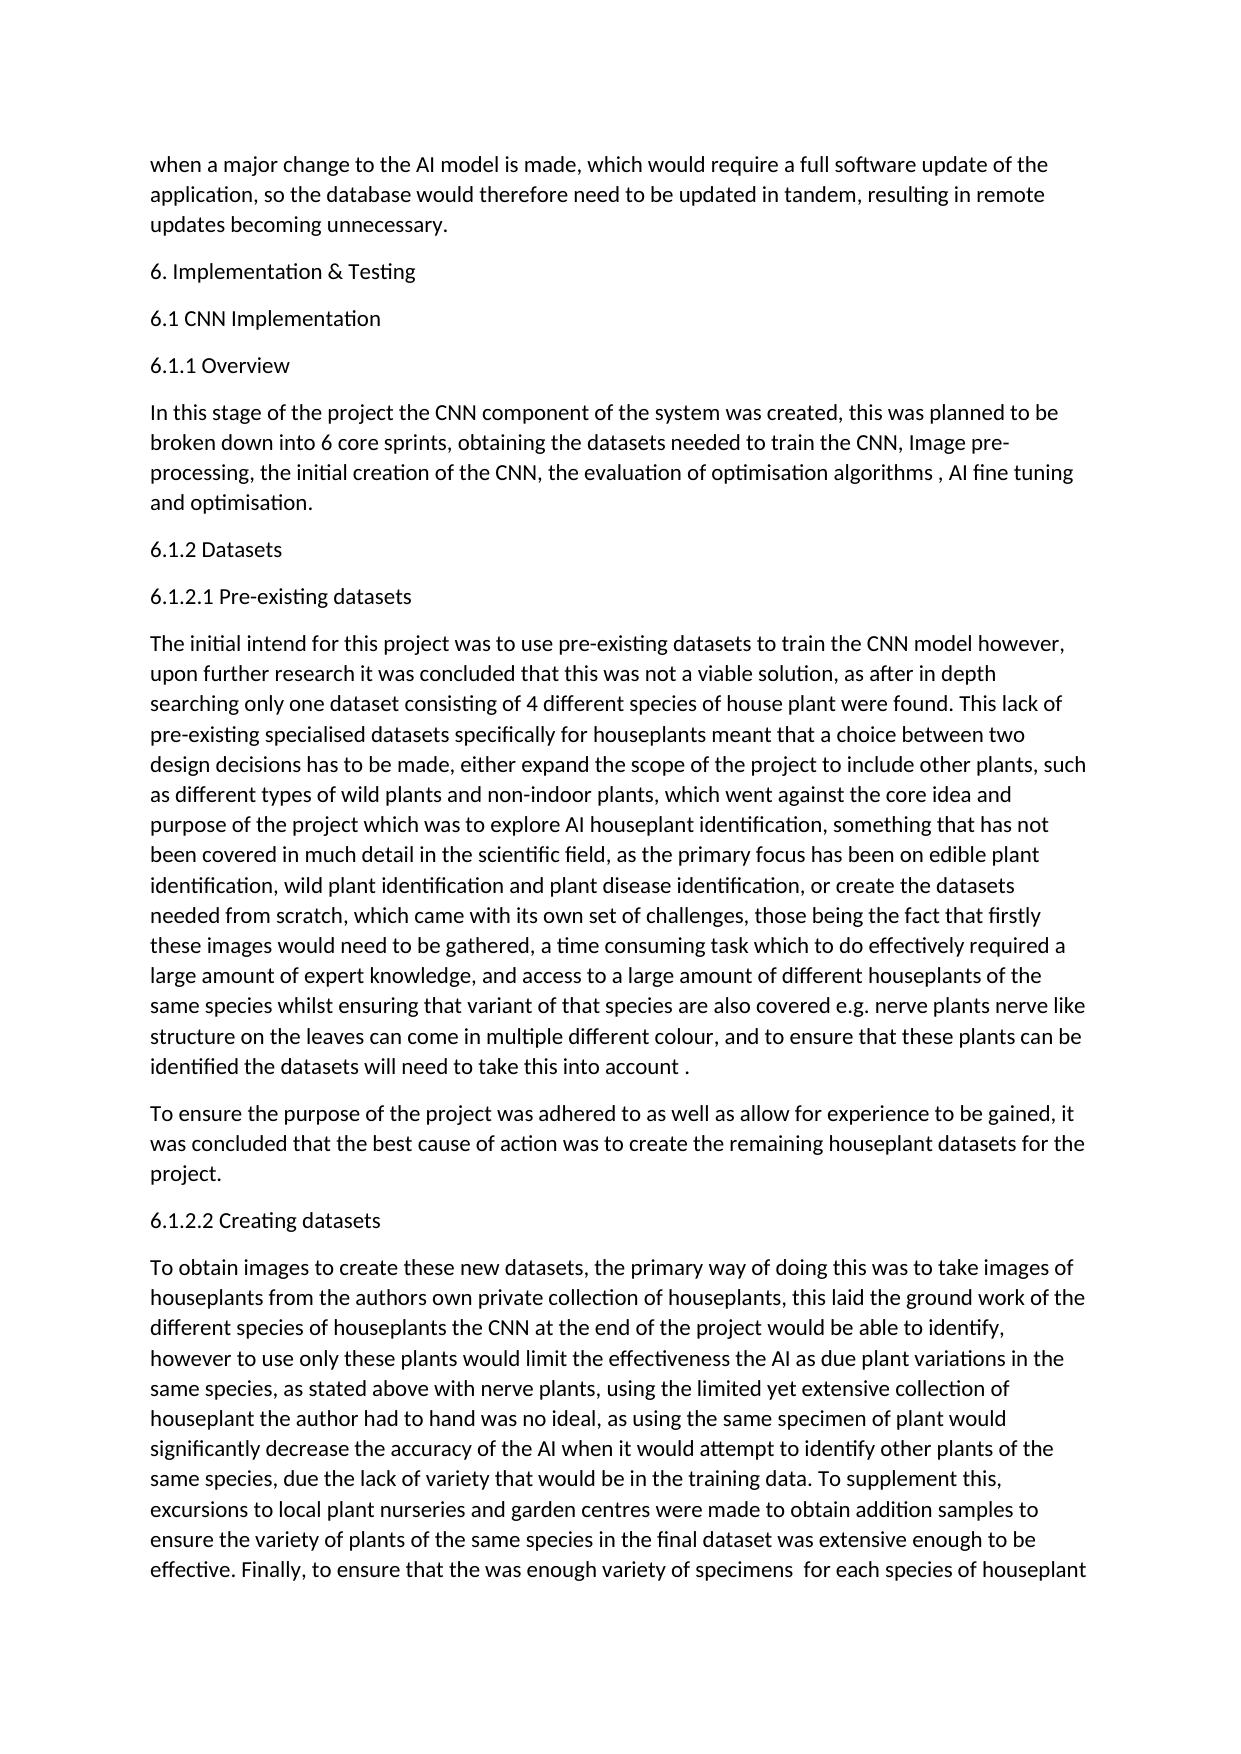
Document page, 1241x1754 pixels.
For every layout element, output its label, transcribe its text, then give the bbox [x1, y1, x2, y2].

text The initial intend for this project was to use pre-existing datasets to train the CNN model however, upon further research it was concluded that this was not a viable solution, as after in depth searching only one dataset consisting of 4 different species of house plant were found. This lack of pre-existing specialised datasets specifically for houseplants meant that a choice between two design decisions has to be made, either expand the scope of the project to include other plants, such as different types of wild plants and non-indoor plants, which went against the core idea and purpose of the project which was to explore AI houseplant identification, something that has not been covered in much detail in the scientific field, as the primary focus has been on edible plant identification, wild plant identification and plant disease identification, or create the datasets needed from scratch, which came with its own set of challenges, those being the fact that firstly these images would need to be gathered, a time consuming task which to do effectively required a large amount of expert knowledge, and access to a large amount of different houseplants of the same species whilst ensuring that variant of that species are also covered e.g. nerve plants nerve like structure on the leaves can come in multiple different colour, and to ensure that these plants can be identified the datasets will need to take this into account . [150, 629, 1090, 1080]
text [150, 150, 1090, 238]
text In this stage of the project the CNN component of the system was created, this was planned to be broken down into 6 core sprints, obtaining the datasets needed to train the CNN, Image pre-processing, the initial creation of the CNN, the evaluation of optimisation algorithms , AI fine tuning and optimisation. [150, 398, 1090, 517]
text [150, 1253, 1090, 1583]
text 6.1 CNN Implementation [150, 304, 1090, 332]
text 6. Implementation & Testing [150, 257, 1090, 285]
text 6.1.1 Overview [150, 351, 1090, 379]
text 6.1.2.1 Pre-existing datasets [150, 582, 1090, 610]
text 6.1.2.2 Creating datasets [150, 1206, 1090, 1234]
text 6.1.2 Datasets [150, 535, 1090, 563]
text To ensure the purpose of the project was adhered to as well as allow for experience to be gained, it was concluded that the best cause of action was to create the remaining houseplant datasets for the project. [150, 1099, 1090, 1187]
